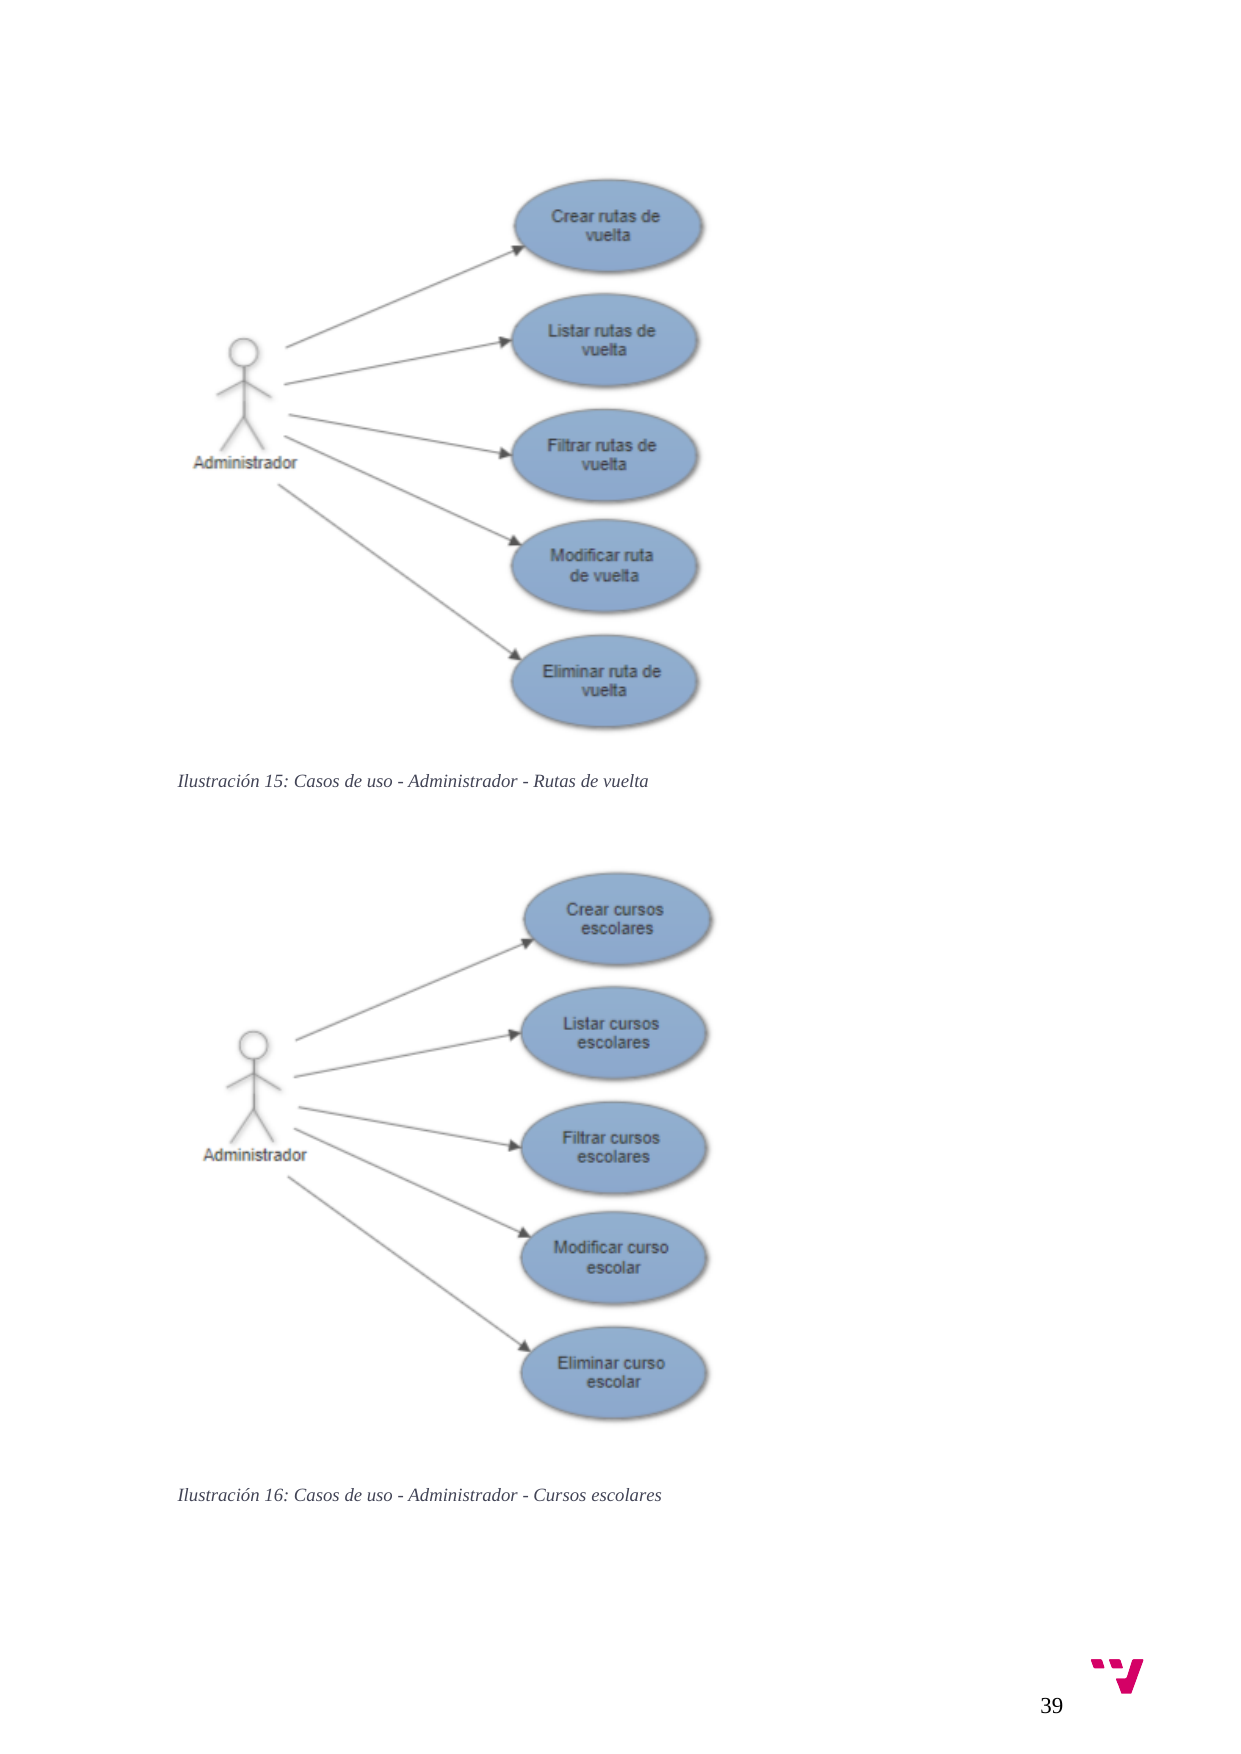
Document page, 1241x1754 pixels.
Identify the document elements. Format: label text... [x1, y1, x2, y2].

picture [1090, 1659, 1144, 1694]
picture [177, 811, 822, 1460]
text Ilustración 15: Casos de uso - Administrador - Rutas de vuelta [148, 769, 1063, 791]
picture [177, 147, 848, 745]
text Ilustración 16: Casos de uso - Administrador - Cursos escolares [148, 1484, 1063, 1506]
